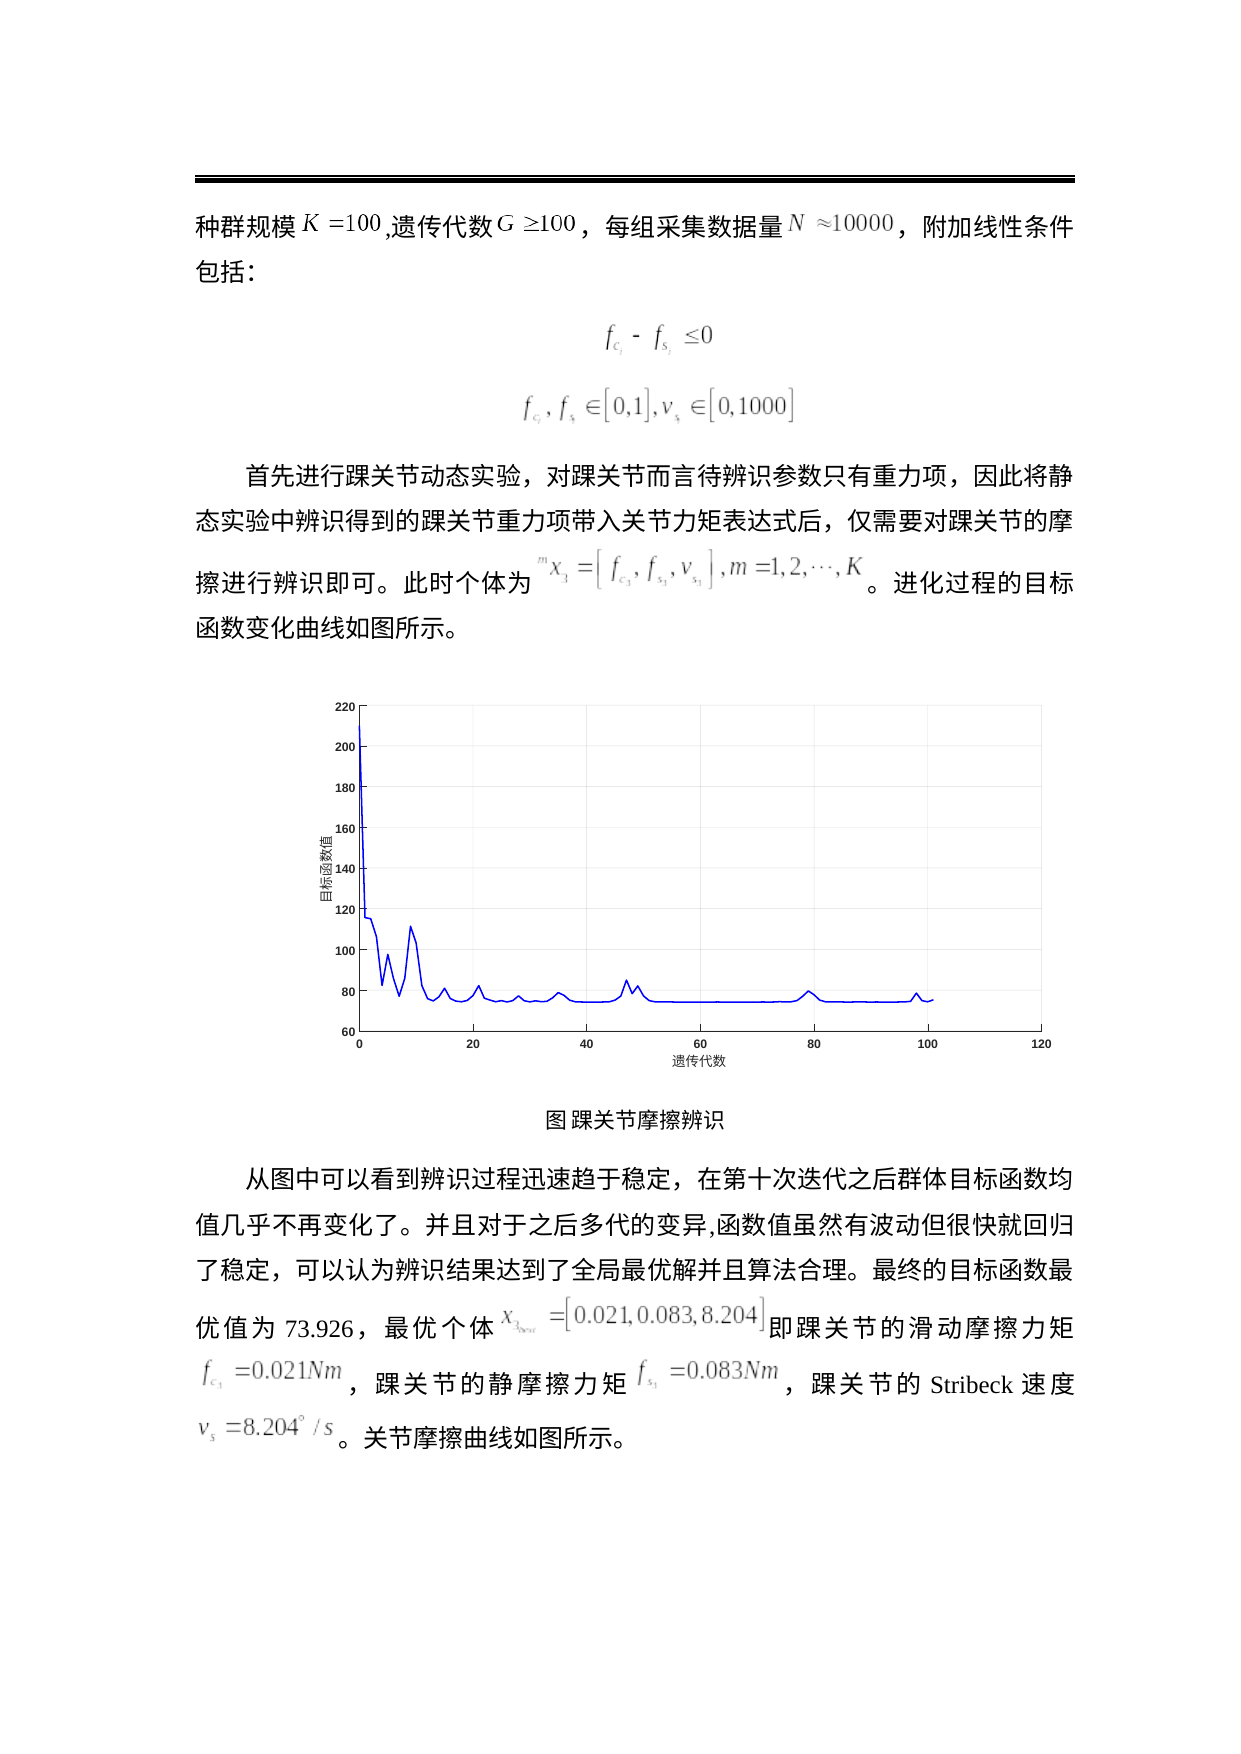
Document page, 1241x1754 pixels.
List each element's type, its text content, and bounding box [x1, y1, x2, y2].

text 图 踝关节摩擦辨识 [195, 1103, 1075, 1134]
text 从图中可以看到辨识过程迅速趋于稳定，在第十次迭代之后群体目标函数均值几乎不再变化了。并且对于之后多代的变异,函数值虽然有波动但很快就回归了稳定，可以认为辨识结果达到了全局最优解并且算法合理。最终的目标函数最优值为73.926，最优个体即踝关节的滑动摩擦力矩，踝关节的静摩擦力矩，踝关节的Stribeck速度。关节摩擦曲线如图所示。 [195, 1160, 1075, 1455]
text 首先进行踝关节动态实验，对踝关节而言待辨识参数只有重力项，因此将静态实验中辨识得到的踝关节重力项带入关节力矩表达式后，仅需要对踝关节的摩擦进行辨识即可。此时个体为。进化过程的目标函数变化曲线如图所示。 [195, 456, 1075, 645]
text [195, 207, 1075, 289]
